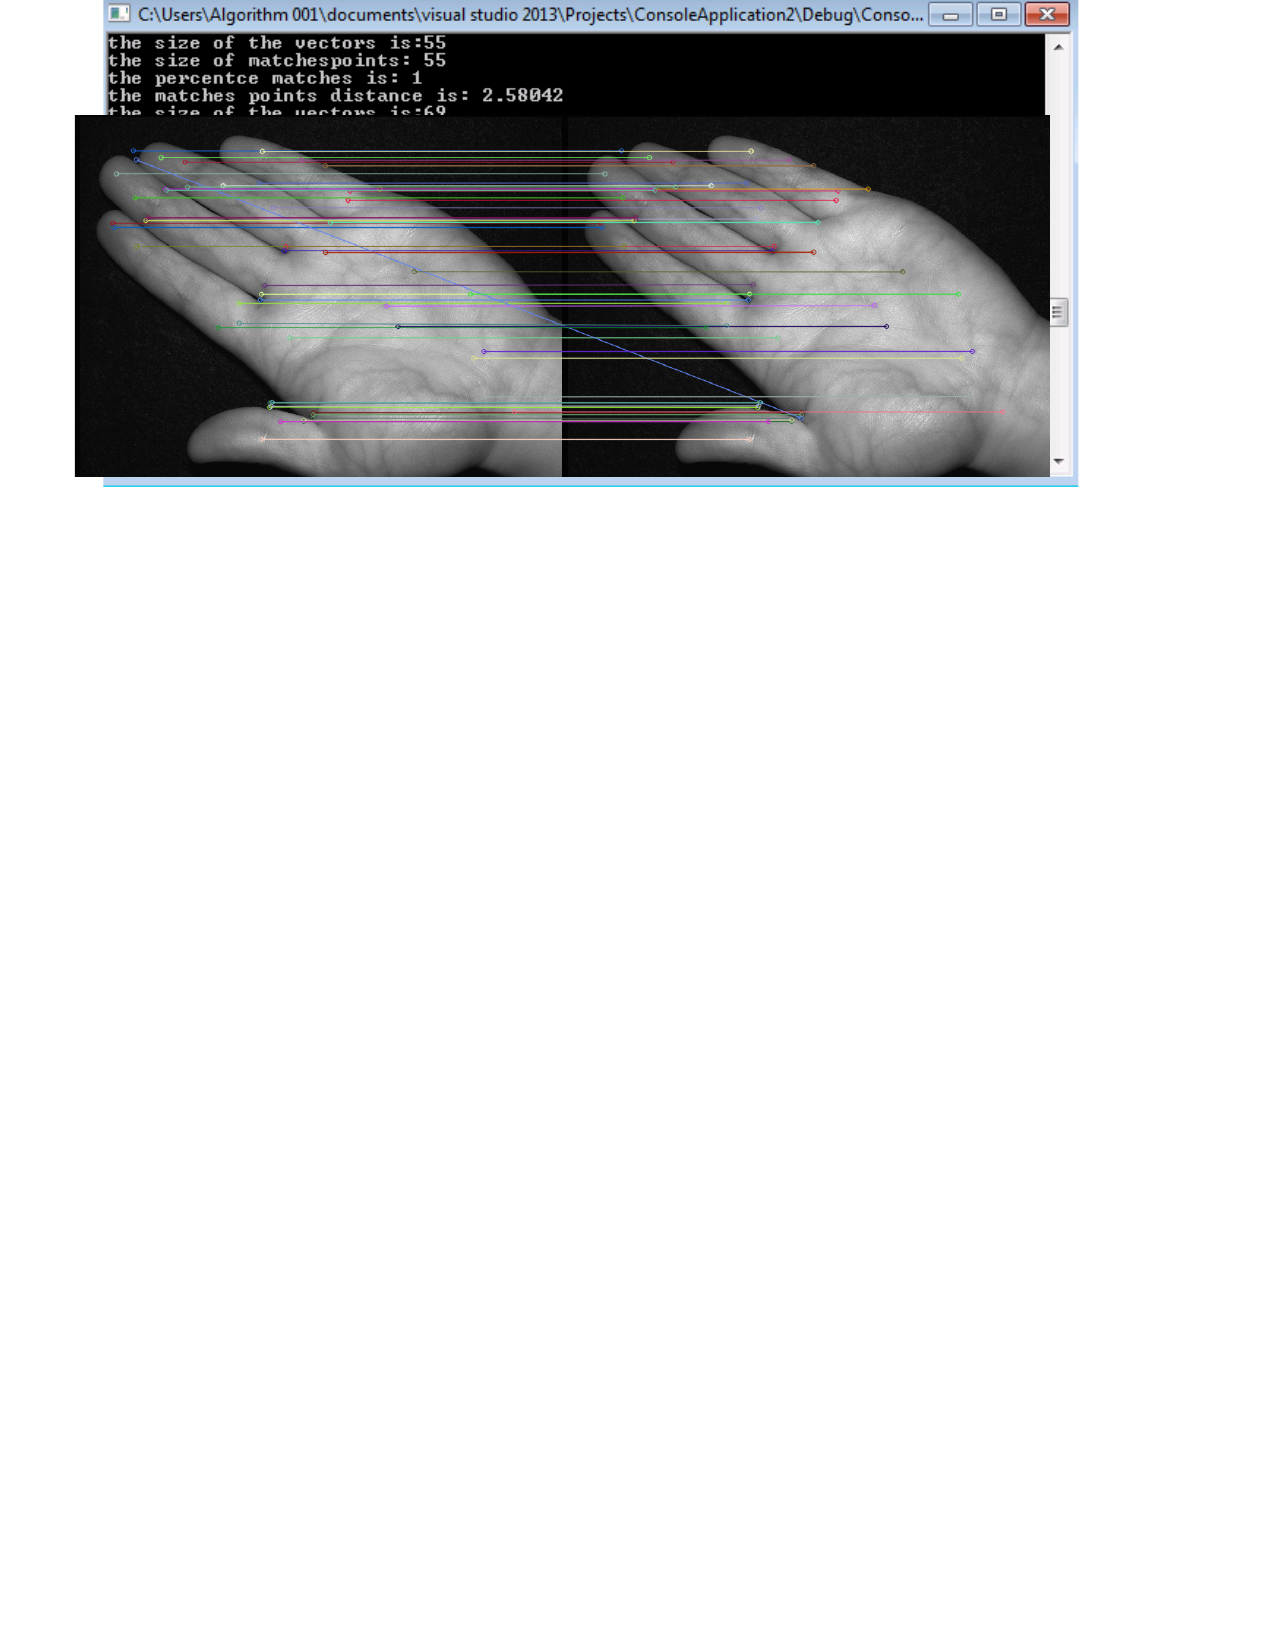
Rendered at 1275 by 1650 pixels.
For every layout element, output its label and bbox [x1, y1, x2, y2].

picture [74, 0, 1079, 487]
